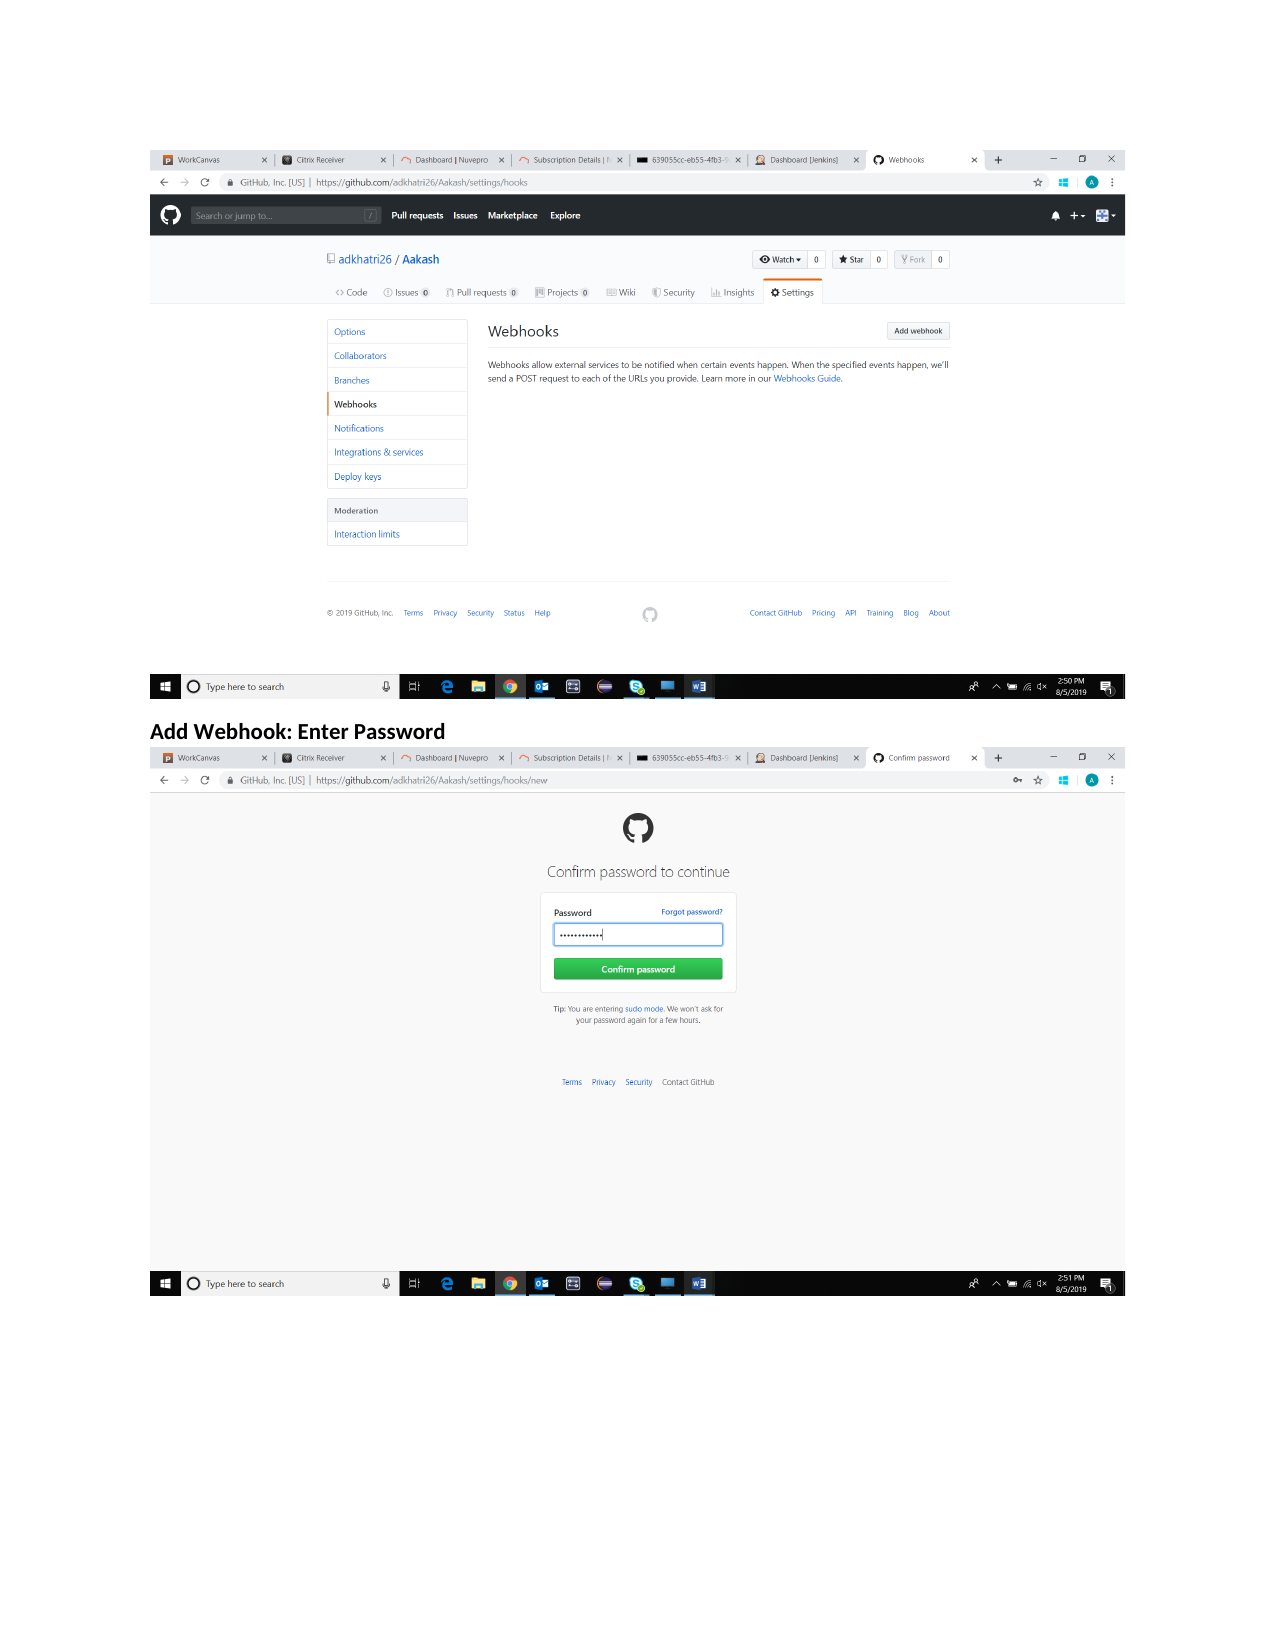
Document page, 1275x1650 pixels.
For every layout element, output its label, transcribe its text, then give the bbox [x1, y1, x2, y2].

text Add Webhook: Enter Password [150, 717, 1125, 747]
picture [150, 747, 1125, 1296]
picture [150, 150, 1125, 699]
